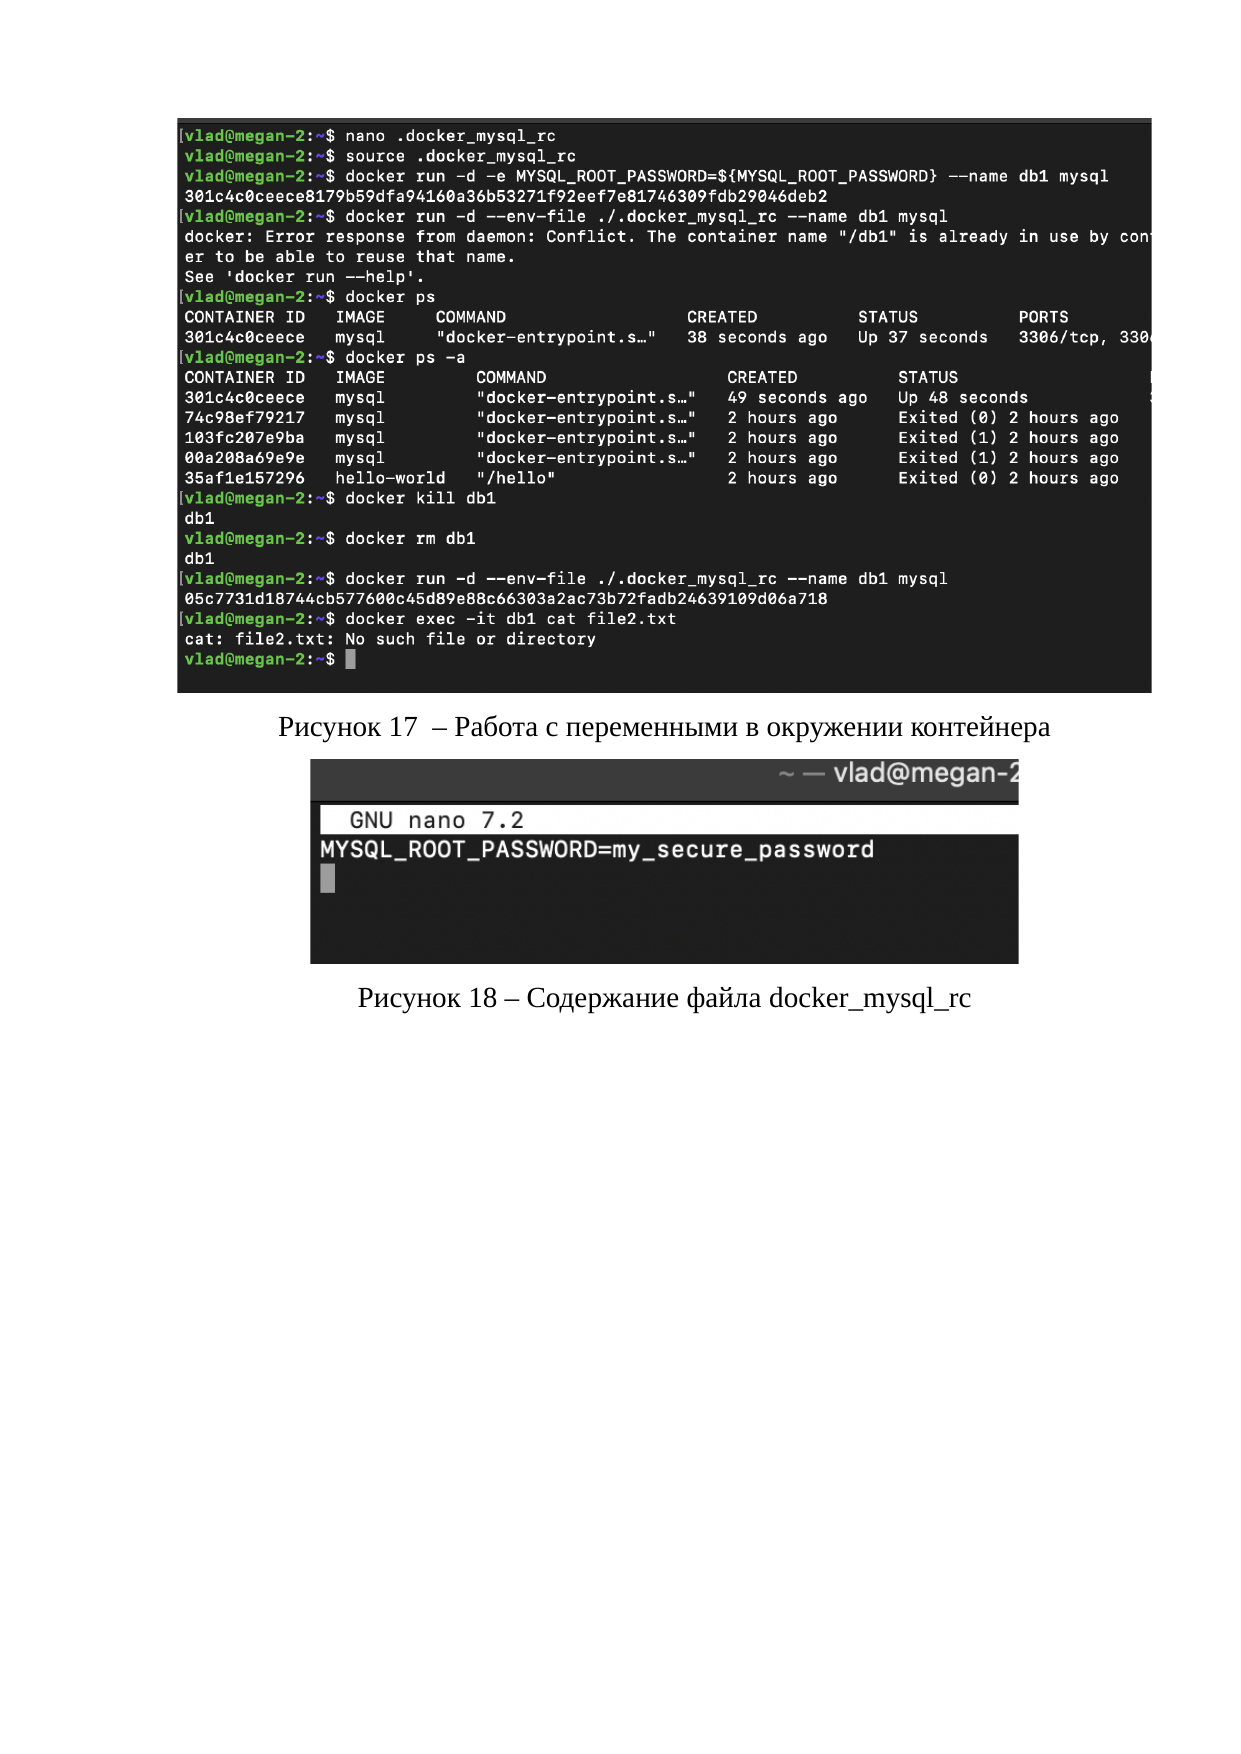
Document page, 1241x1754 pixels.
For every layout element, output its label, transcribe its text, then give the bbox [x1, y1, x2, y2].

picture [310, 759, 1019, 964]
text Рисунок 17 – Работа с переменными в окружении контейнера [177, 709, 1152, 742]
text Рисунок 18 – Содержание файла docker_mysql_rc [177, 980, 1152, 1014]
picture [177, 118, 1152, 693]
